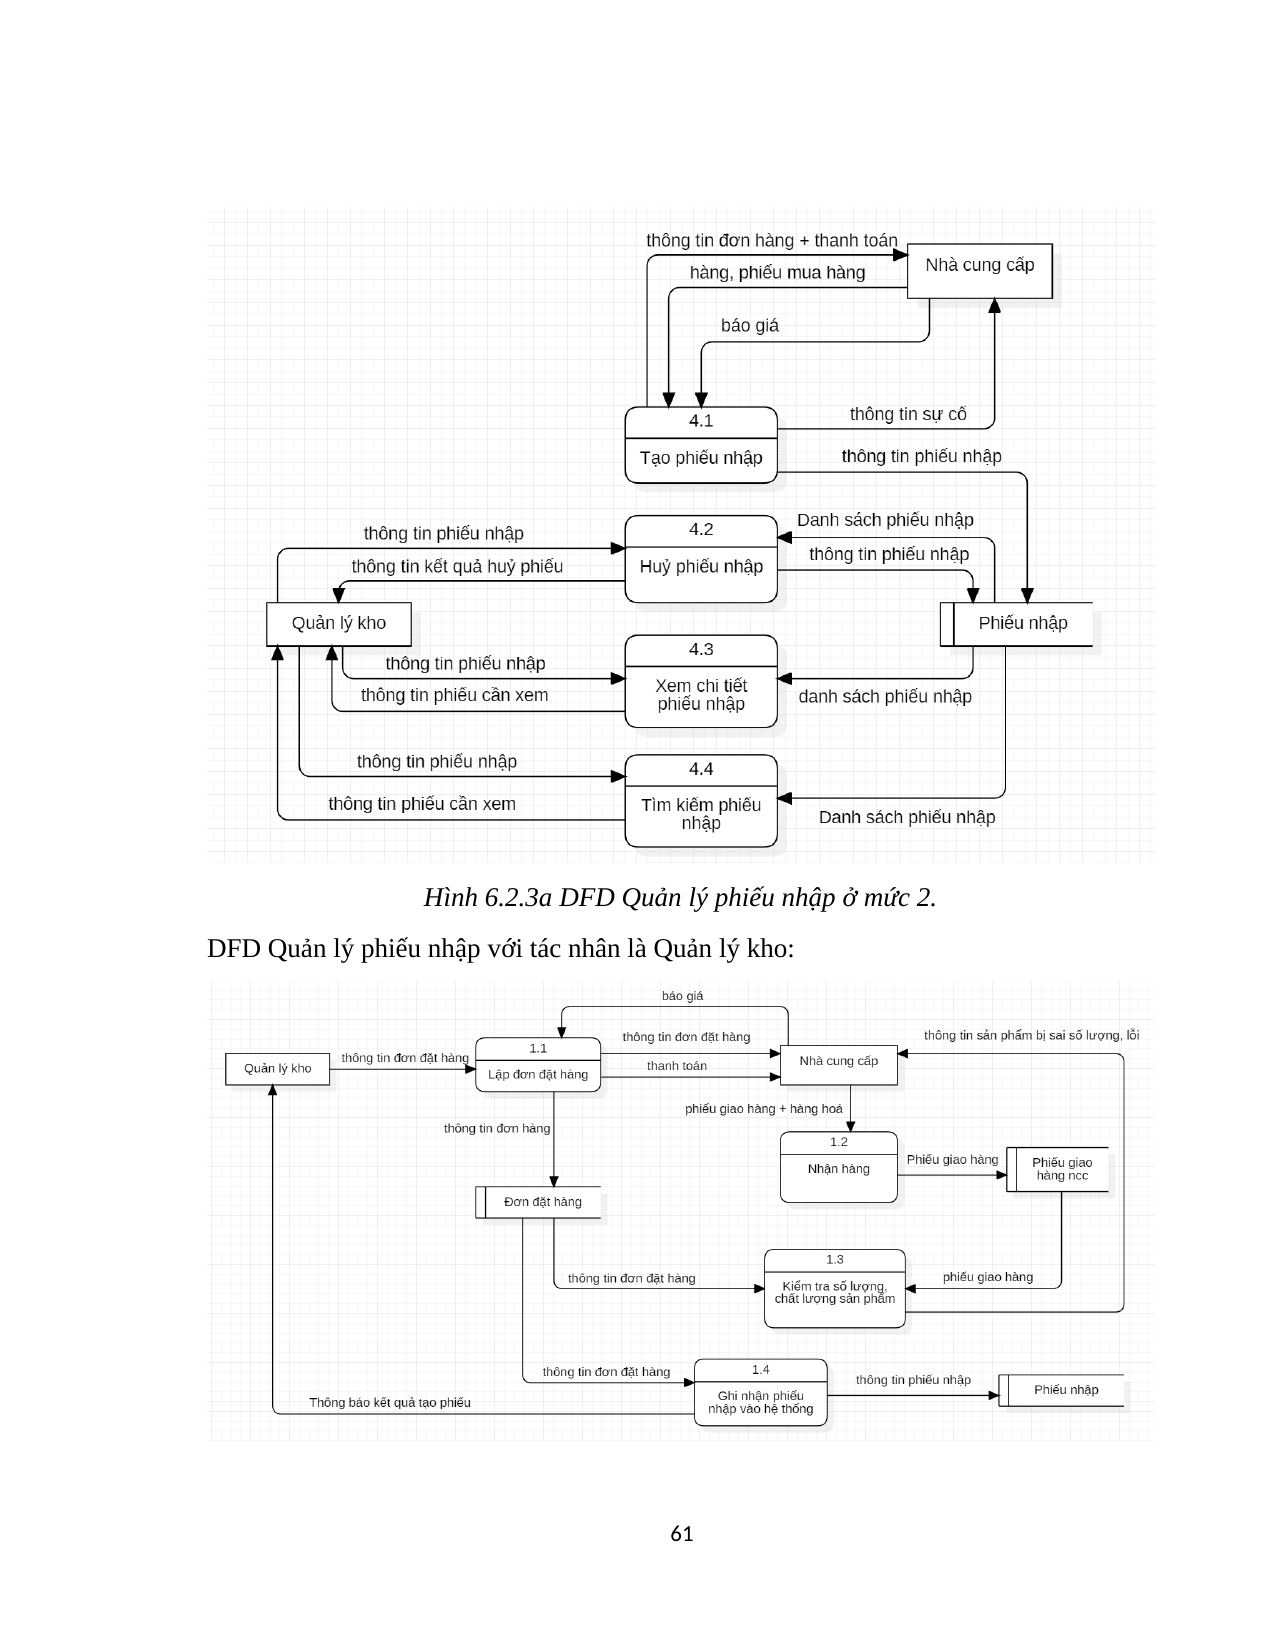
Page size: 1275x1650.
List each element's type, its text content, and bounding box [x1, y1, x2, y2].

picture [206, 206, 1156, 863]
picture [206, 981, 1156, 1442]
text Hình 6.2.3a DFD Quản lý phiếu nhập ở mức 2. [207, 881, 1157, 913]
text DFD Quản lý phiếu nhập với tác nhân là Quản lý kho: [207, 932, 1157, 963]
